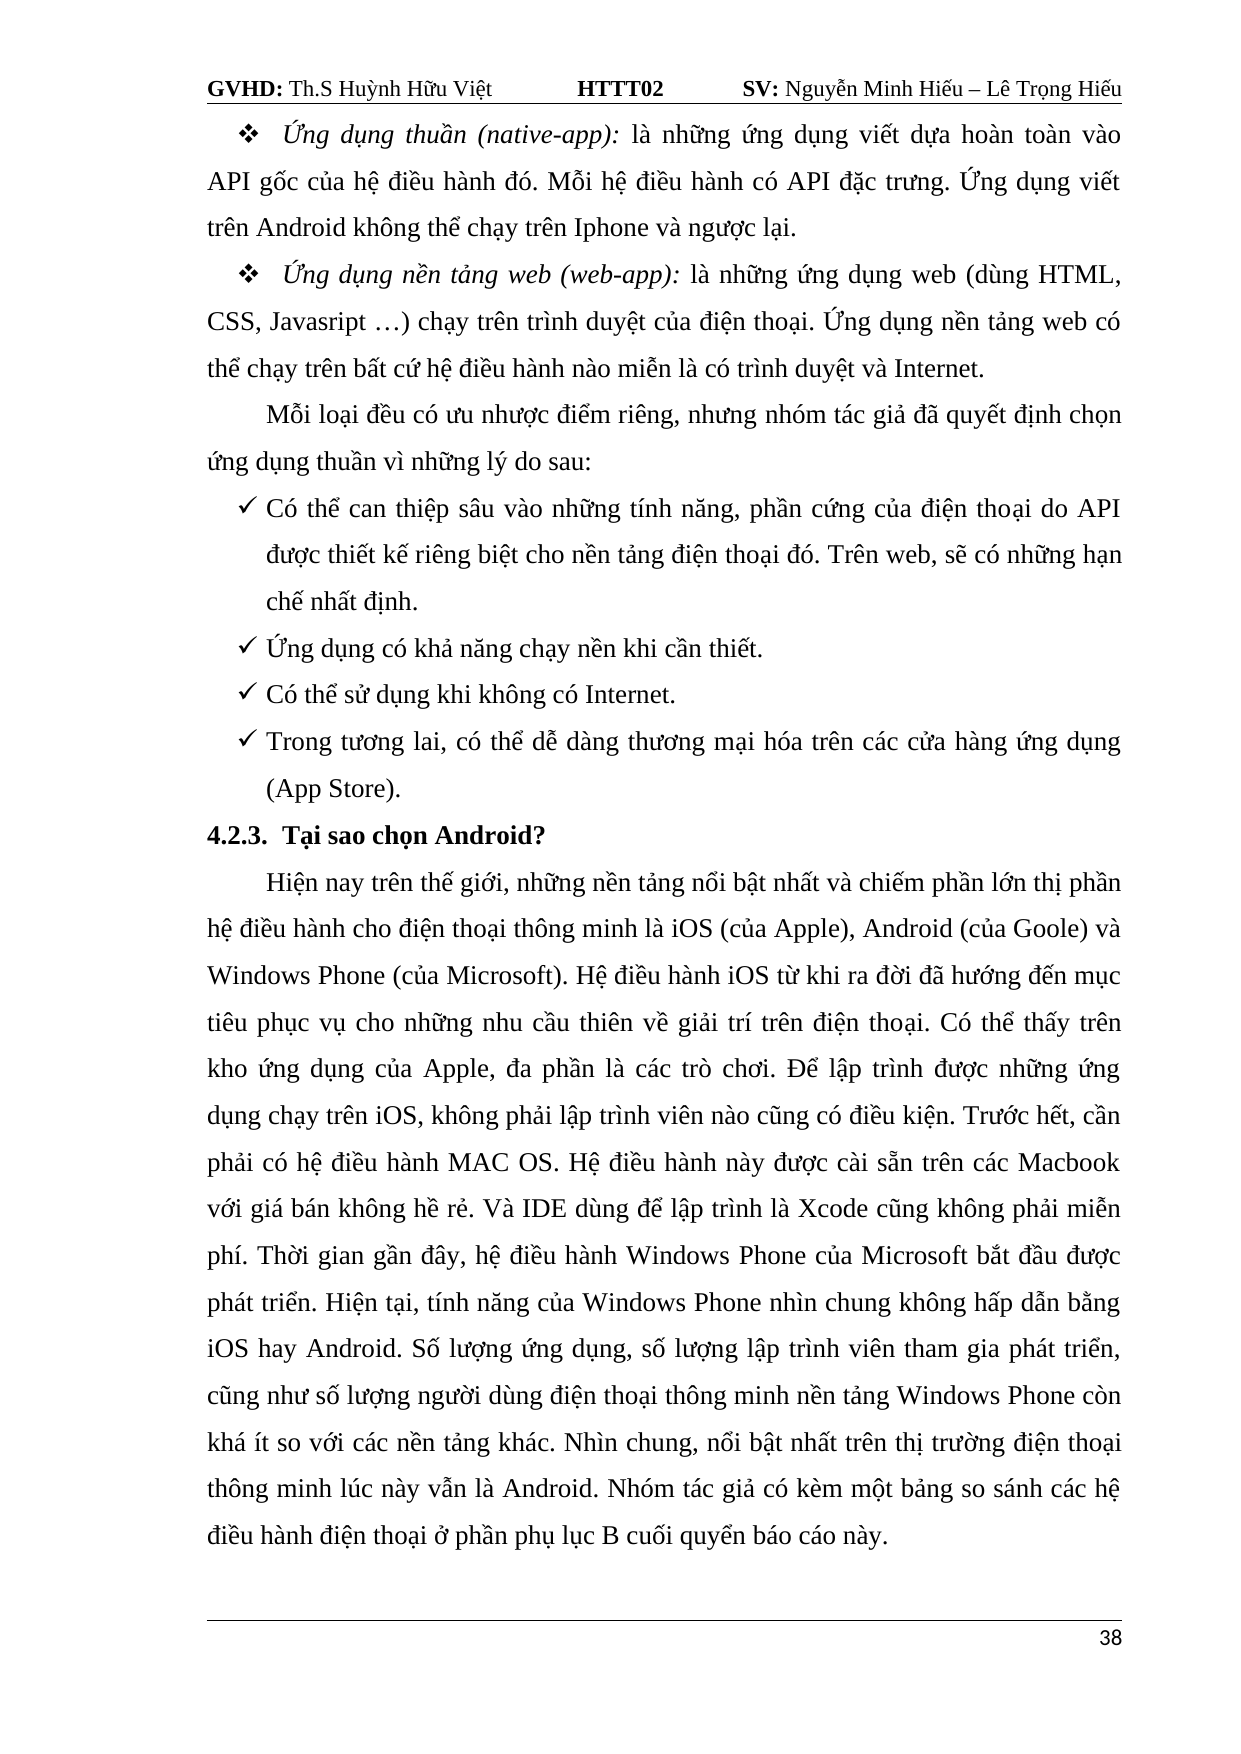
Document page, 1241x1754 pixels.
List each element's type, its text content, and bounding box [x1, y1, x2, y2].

list Ứng dụng thuần (native-app): là những ứng dụng viết dựa hoàn toàn vào API gốc của hệ điều hành đó. Mỗi hệ điều hành có API đặc trưng. Ứng dụng viết trên Android không thể chạy trên Iphone và ngược lại. [207, 118, 1122, 243]
list Ứng dụng có khả năng chạy nền khi cần thiết. [236, 632, 1122, 663]
text Mỗi loại đều có ưu nhược điểm riêng, nhưng nhóm tác giả đã quyết định chọn ứng dụng thuần vì những lý do sau: [207, 398, 1122, 476]
subtitle Tại sao chọn Android? [207, 819, 1122, 850]
text Hiện nay trên thế giới, những nền tảng nổi bật nhất và chiếm phần lớn thị phần hệ điều hành cho điện thoại thông minh là iOS (của Apple), Android (của Goole) và Windows Phone (của Microsoft). Hệ điều hành iOS từ khi ra đời đã hướng đến mục tiêu phục vụ cho những nhu cầu thiên về giải trí trên điện thoại. Có thể thấy trên kho ứng dụng của Apple, đa phần là các trò chơi. Để lập trình được những ứng dụng chạy trên iOS, không phải lập trình viên nào cũng có điều kiện. Trước hết, cần phải có hệ điều hành MAC OS. Hệ điều hành này được cài sẵn trên các Macbook với giá bán không hề rẻ. Và IDE dùng để lập trình là Xcode cũng không phải miễn phí. Thời gian gần đây, hệ điều hành Windows Phone của Microsoft bắt đầu được phát triển. Hiện tại, tính năng của Windows Phone nhìn chung không hấp dẫn bằng iOS hay Android. Số lượng ứng dụng, số lượng lập trình viên tham gia phát triển, cũng như số lượng người dùng điện thoại thông minh nền tảng Windows Phone còn khá ít so với các nền tảng khác. Nhìn chung, nổi bật nhất trên thị trường điện thoại thông minh lúc này vẫn là Android. Nhóm tác giả có kèm một bảng so sánh các hệ điều hành điện thoại ở phần phụ lục B cuối quyển báo cáo này. [207, 866, 1122, 1550]
list Trong tương lai, có thể dễ dàng thương mại hóa trên các cửa hàng ứng dụng (App Store). [236, 726, 1122, 803]
list Ứng dụng nền tảng web (web-app): là những ứng dụng web (dùng HTML, CSS, Javasript …) chạy trên trình duyệt của điện thoại. Ứng dụng nền tảng web có thể chạy trên bất cứ hệ điều hành nào miễn là có trình duyệt và Internet. [207, 258, 1122, 383]
list Có thể can thiệp sâu vào những tính năng, phần cứng của điện thoại do API được thiết kế riêng biệt cho nền tảng điện thoại đó. Trên web, sẽ có những hạn chế nhất định. [236, 492, 1122, 616]
list Có thể sử dụng khi không có Internet. [236, 679, 1122, 710]
